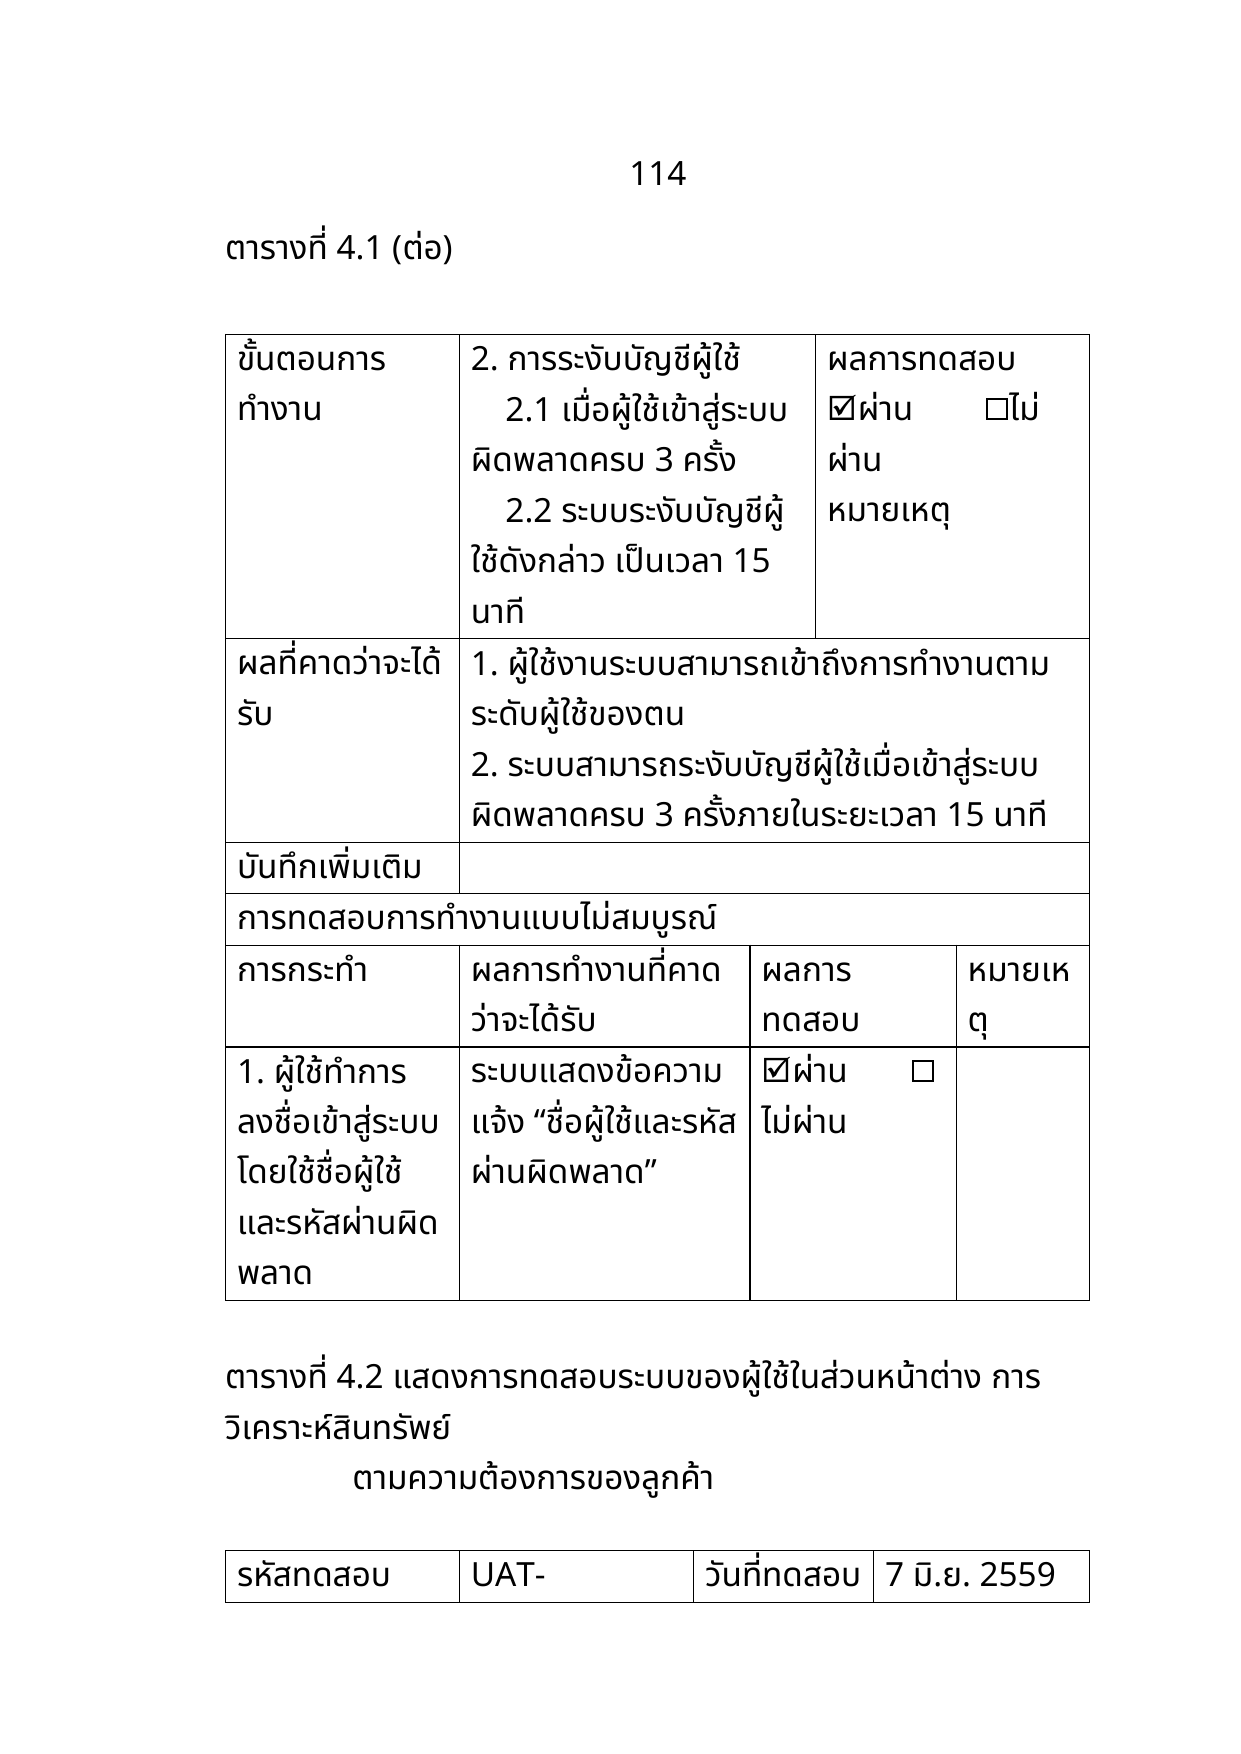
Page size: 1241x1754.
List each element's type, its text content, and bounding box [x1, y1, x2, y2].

table_cell ผลการทดสอบ [751, 946, 956, 1046]
table_cell หมายเหตุ [957, 946, 1089, 1046]
table_cell บันทึกเพิ่มเติม [226, 843, 459, 893]
table_cell 1. ผู้ใช้ทำการลงชื่อเข้าสู่ระบบโดยใช้ชื่อผู้ใช้และรหัสผ่านผิดพลาด [226, 1048, 459, 1300]
table_header ผลการทดสอบ ผ่าน ไม่ผ่าน หมายเหตุ [816, 335, 1089, 638]
table_header UAT-ANALYSIS ALL [460, 1551, 693, 1602]
table_cell [460, 843, 1089, 893]
text ตารางที่ 4.1 (ต่อ) [225, 223, 1090, 274]
table_header ขั้นตอนการทำงาน [226, 335, 459, 638]
table_cell ระบบแสดงข้อความแจ้ง “ชื่อผู้ใช้และรหัสผ่านผิดพลาด” [460, 1048, 749, 1300]
table_cell ผ่าน ไม่ผ่าน [751, 1048, 956, 1300]
table_cell การทดสอบการทำงานแบบไม่สมบูรณ์ [226, 894, 1089, 944]
table_cell ผลการทำงานที่คาดว่าจะได้รับ [460, 946, 749, 1046]
table_cell การกระทำ [226, 946, 459, 1046]
table_header วันที่ทดสอบ [694, 1551, 873, 1602]
text ตามความต้องการของลูกค้า [225, 1454, 1090, 1504]
table_header รหัสทดสอบ [226, 1551, 459, 1602]
table_cell [957, 1048, 1089, 1300]
table_header 2. การระงับบัญชีผู้ใช้ 2.1 เมื่อผู้ใช้เข้าสู่ระบบผิดพลาดครบ 3 ครั้ง 2.2 ระบบระงับบัญชีผู้ใช้ดังกล่าว เป็นเวลา 15 นาที [460, 335, 815, 638]
table_header 7 มิ.ย. 2559 [874, 1551, 1089, 1602]
text ตารางที่ 4.2 แสดงการทดสอบระบบของผู้ใช้ในส่วนหน้าต่าง การวิเคราะห์สินทรัพย์ [225, 1353, 1090, 1454]
table_cell ผลที่คาดว่าจะได้รับ [226, 639, 459, 842]
table_cell 1. ผู้ใช้งานระบบสามารถเข้าถึงการทำงานตามระดับผู้ใช้ของตน 2. ระบบสามารถระงับบัญชีผู้ใช้เมื่อเข้าสู่ระบบผิดพลาดครบ 3 ครั้งภายในระยะเวลา 15 นาที [460, 639, 1089, 842]
